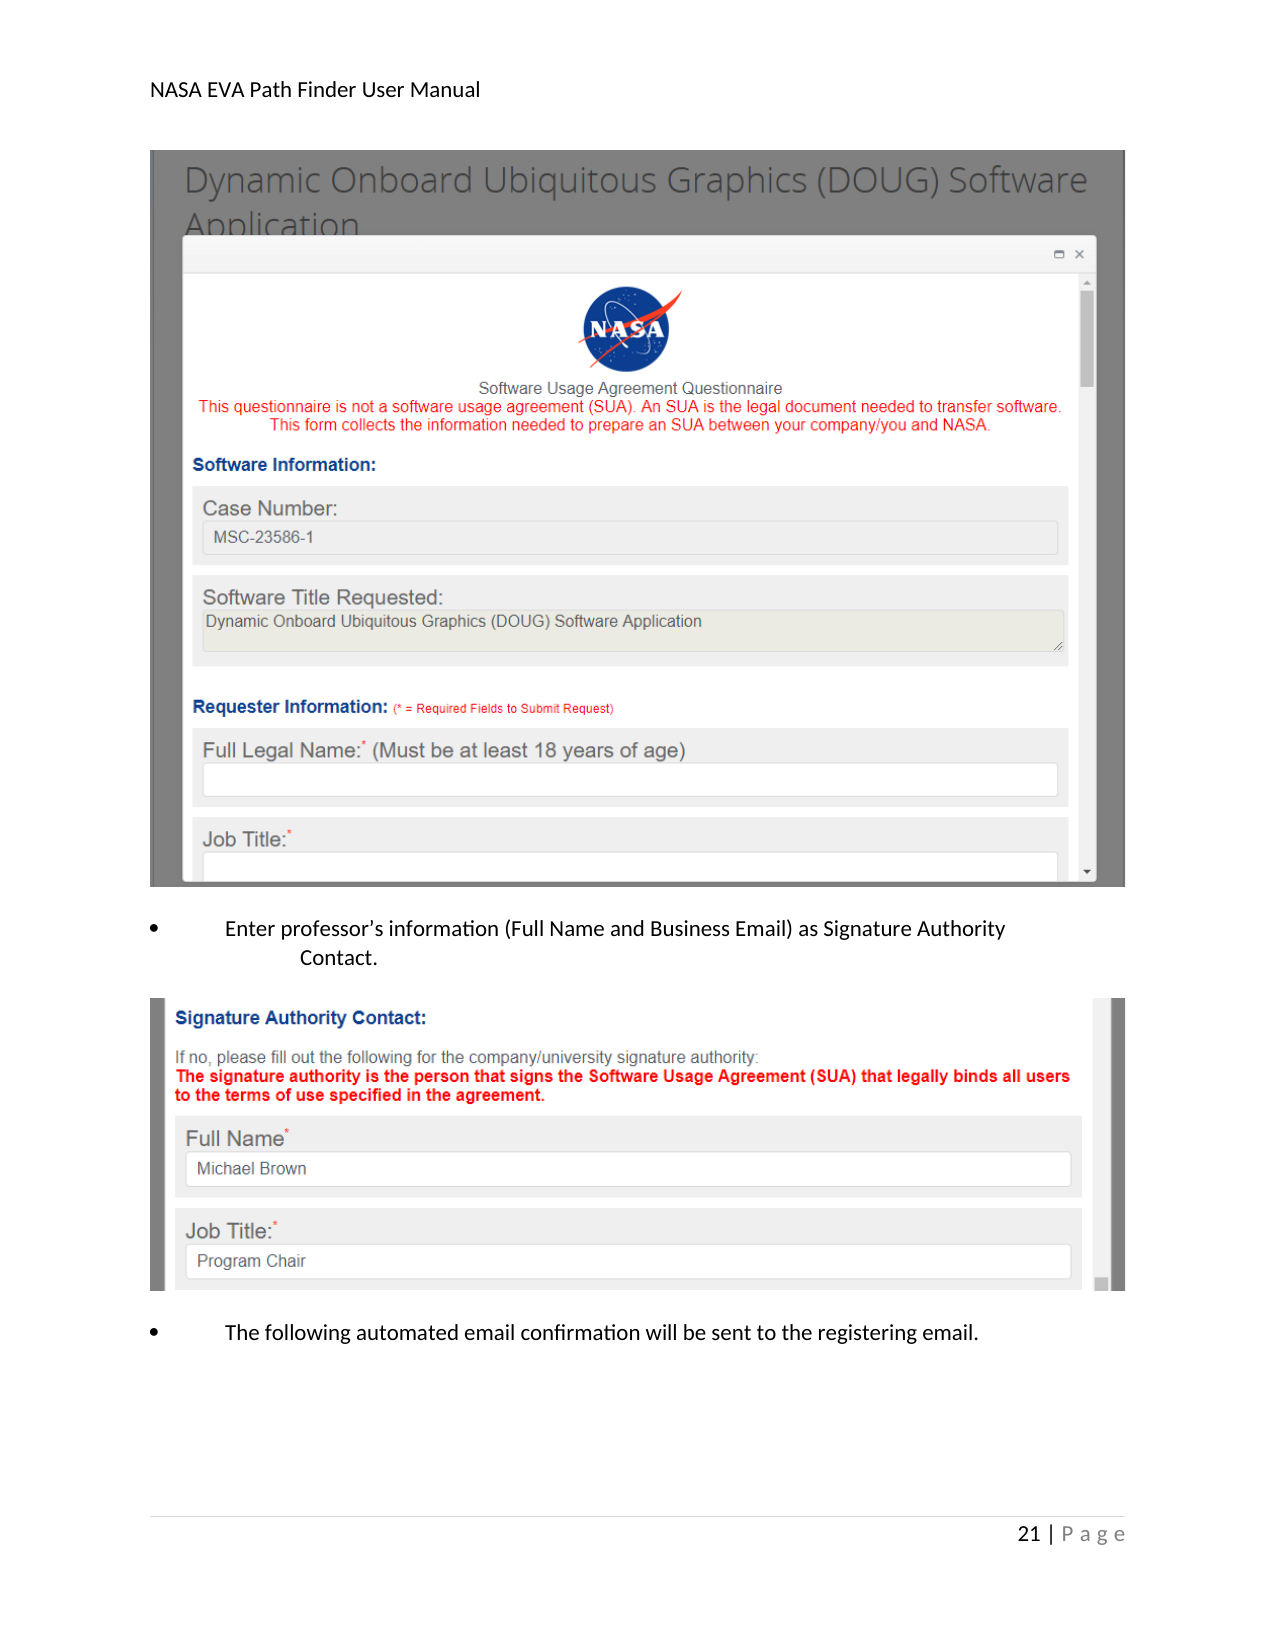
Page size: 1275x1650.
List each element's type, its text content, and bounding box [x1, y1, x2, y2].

picture [150, 150, 1125, 887]
list Enter professor’s information (Full Name and Business Email) as Signature Authority [150, 914, 1125, 943]
picture [150, 998, 1125, 1291]
list Contact. [225, 943, 1125, 971]
list The following automated email confirmation will be sent to the registering email. [150, 1318, 1125, 1346]
